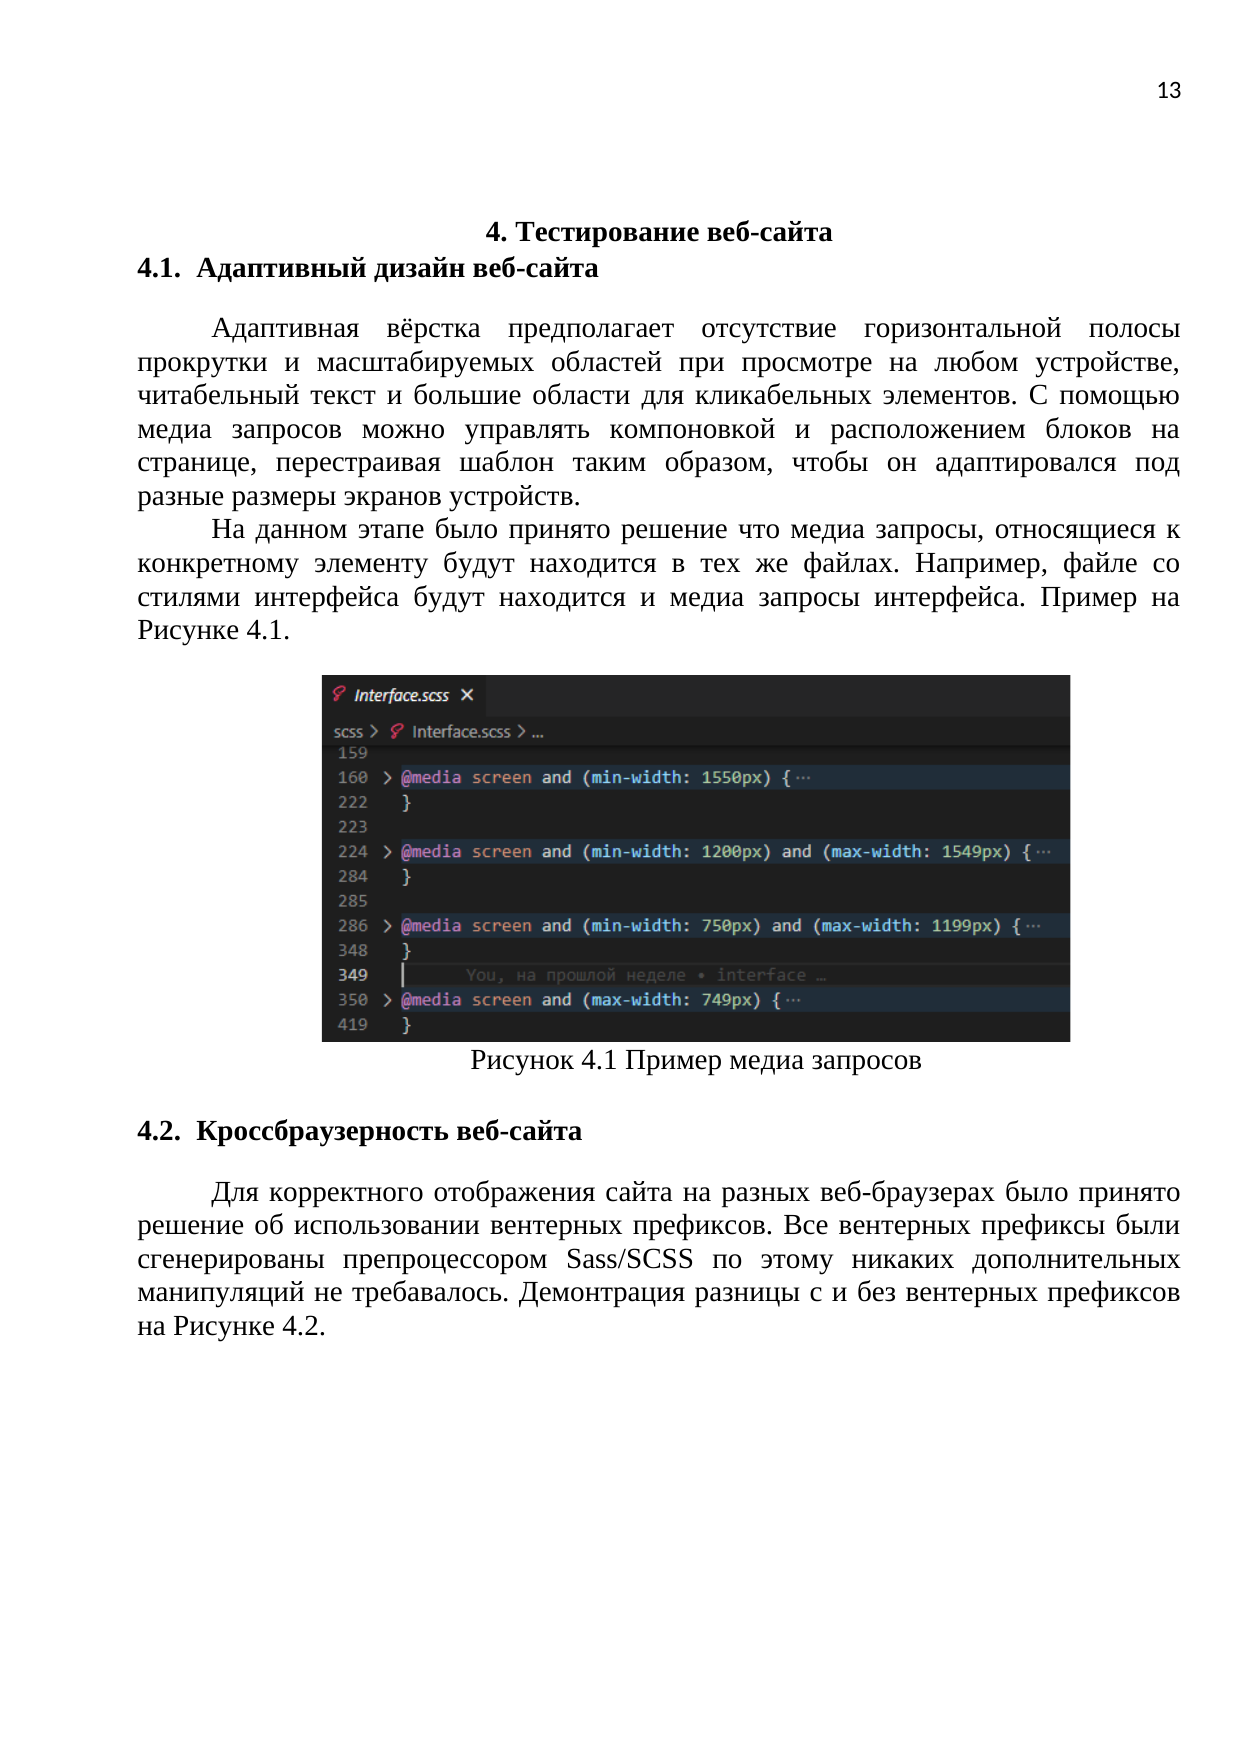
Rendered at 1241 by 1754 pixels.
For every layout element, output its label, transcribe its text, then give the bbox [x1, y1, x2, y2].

text Для корректного отображения сайта на разных веб-браузерах было принято решение об использовании вентерных префиксов. Все вентерных префиксы были сгенерированы препроцессором Sass/SCSS по этому никаких дополнительных манипуляций не требавалось. Демонтрация разницы с и без вентерных префиксов на Рисунке 4.2. [137, 1174, 1181, 1341]
text Рисунок 4.1 Пример медиа запросов [137, 1042, 1181, 1076]
text На данном этапе было принято решение что медиа запросы, относящиеся к конкретному элементу будут находится в тех же файлах. Например, файле со стилями интерфейса будут находится и медиа запросы интерфейса. Пример на Рисунке 4.1. [137, 512, 1181, 646]
subtitle Адаптивный дизайн веб-сайта [137, 250, 1181, 283]
subtitle Кроссбраузерность веб-сайта [137, 1113, 1181, 1147]
picture [321, 675, 1071, 1042]
subtitle Тестирование веб-сайта [137, 214, 1181, 248]
text Адаптивная вёрстка предполагает отсутствие горизонтальной полосы прокрутки и масштабируемых областей при просмотре на любом устройстве, читабельный текст и большие области для кликабельных элементов. С помощью медиа запросов можно управлять компоновкой и расположением блоков на странице, перестраивая шаблон таким образом, чтобы он адаптировался под разные размеры экранов устройств. [137, 310, 1181, 512]
